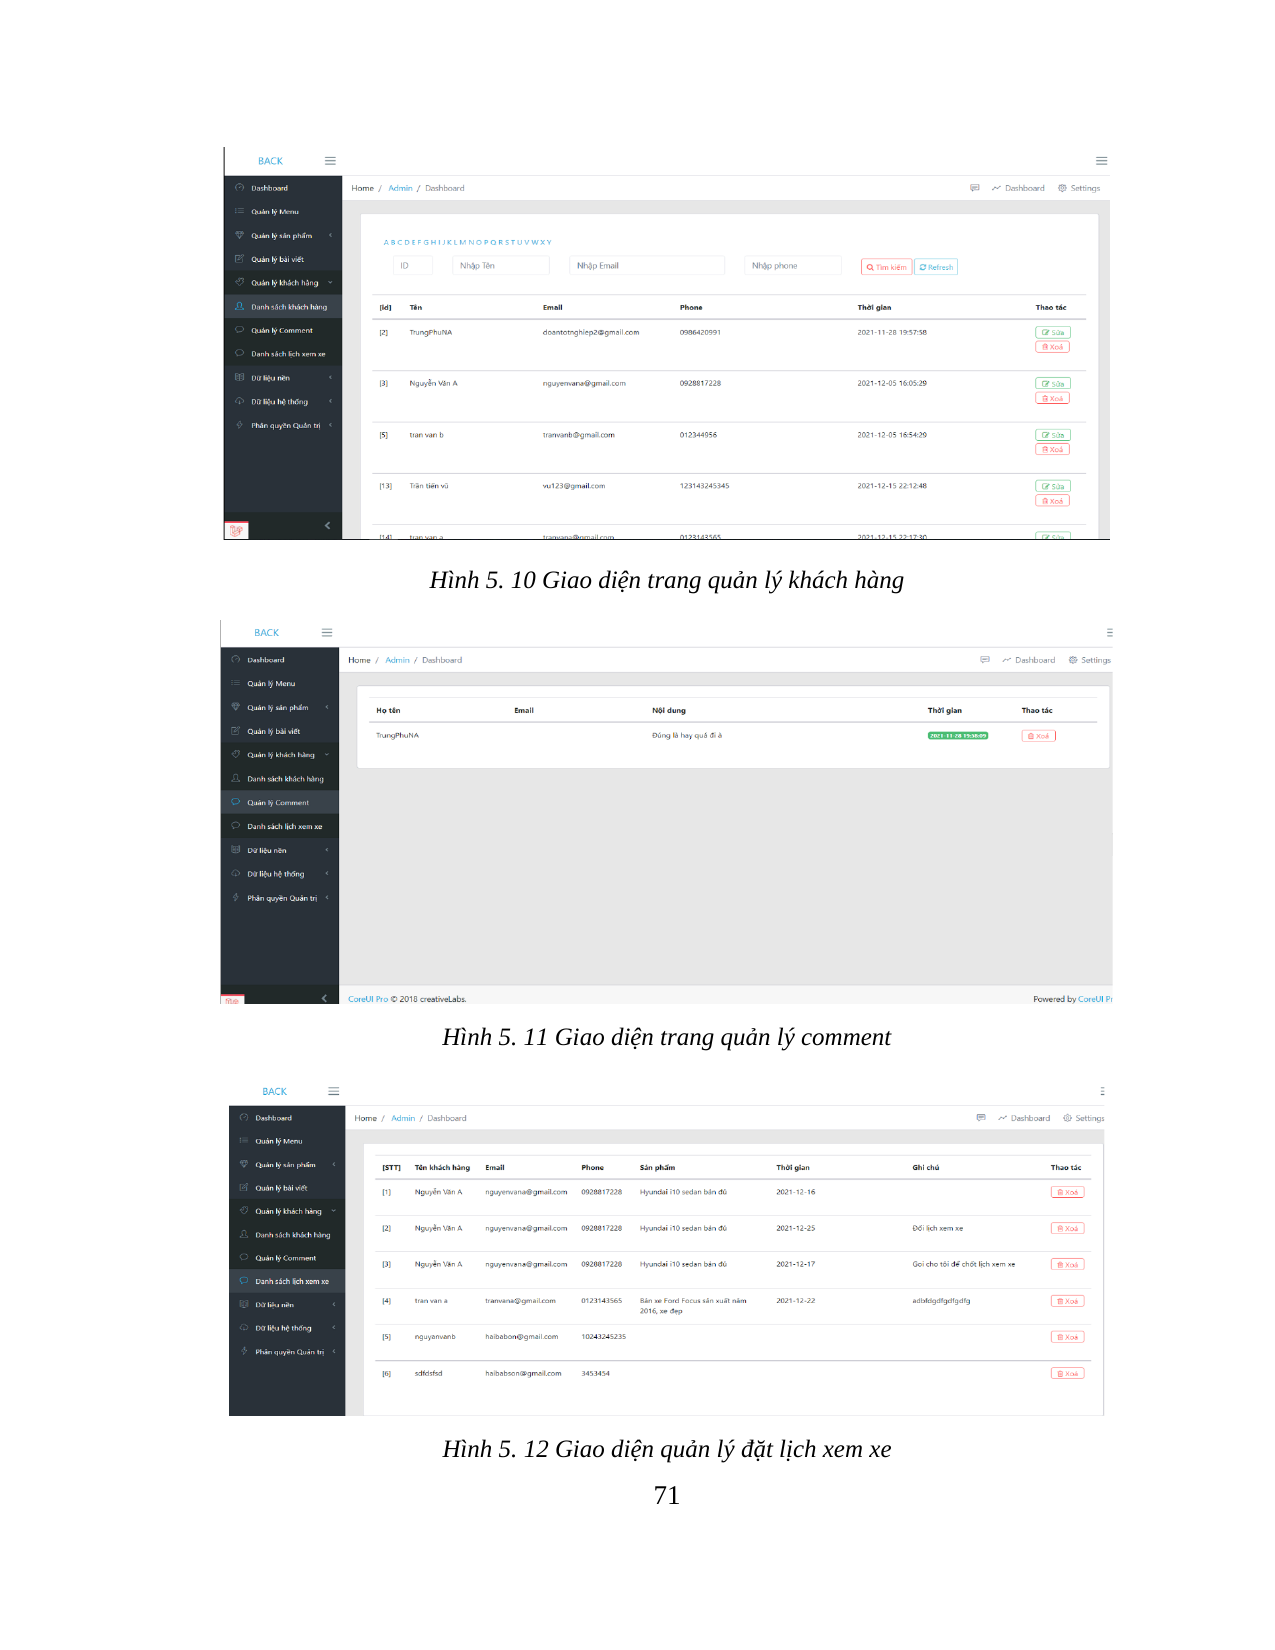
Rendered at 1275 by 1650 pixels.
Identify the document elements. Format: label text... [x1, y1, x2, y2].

picture [229, 1077, 1105, 1416]
picture [220, 620, 1113, 1004]
picture [223, 147, 1110, 540]
